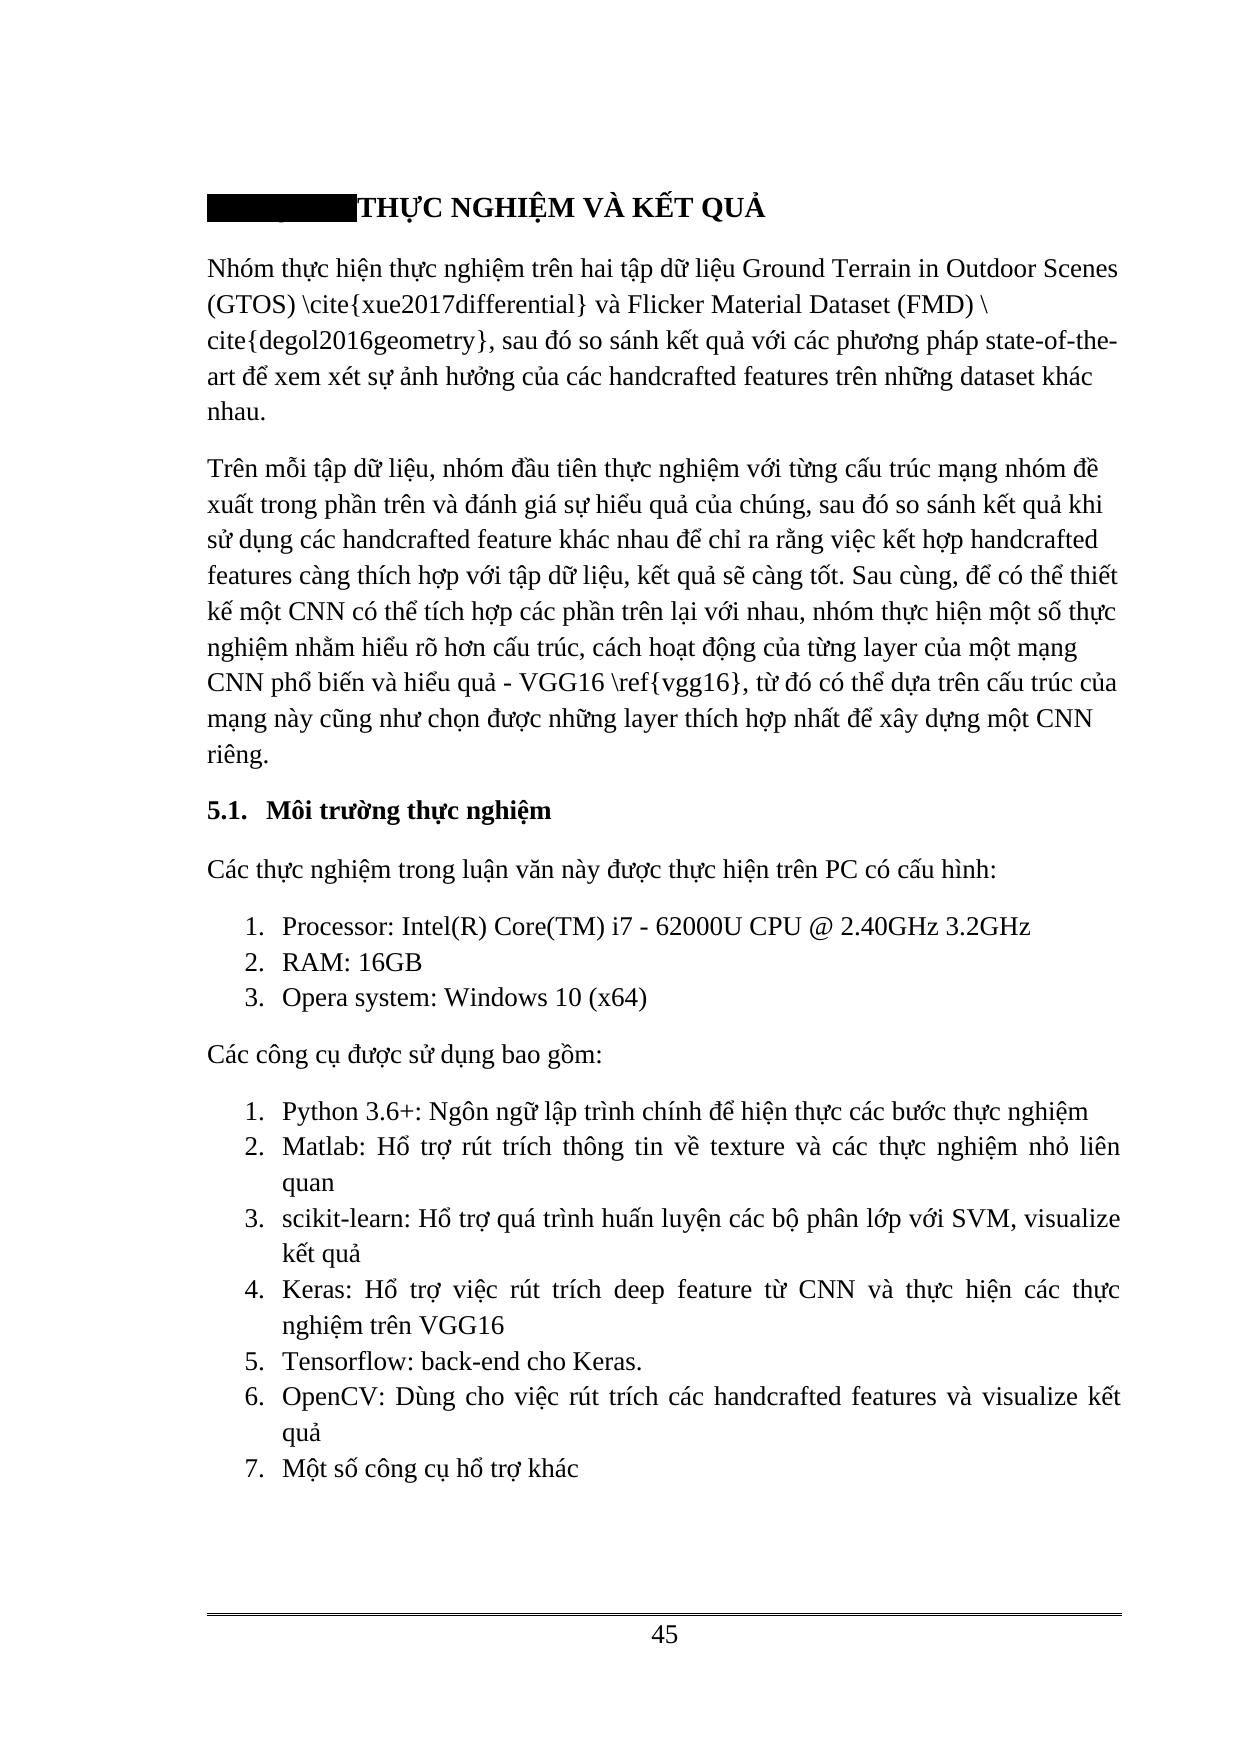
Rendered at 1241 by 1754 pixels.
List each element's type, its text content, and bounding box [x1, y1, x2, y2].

list Keras: Hổ trợ việc rút trích deep feature từ CNN và thực hiện các thực nghiệm trên VGG16 [244, 1273, 1122, 1340]
list OpenCV: Dùng cho việc rút trích các handcrafted features và visualize kết quả [244, 1381, 1122, 1447]
text Các thực nghiệm trong luận văn này được thực hiện trên PC có cấu hình: [207, 853, 1122, 885]
list Tensorflow: back-end cho Keras. [244, 1345, 1122, 1376]
list Matlab: Hổ trợ rút trích thông tin về texture và các thực nghiệm nhỏ liên quan [244, 1130, 1122, 1197]
subtitle Môi trường thực nghiệm [207, 794, 1122, 826]
text Nhóm thực hiện thực nghiệm trên hai tập dữ liệu Ground Terrain in Outdoor Scenes (GTOS) \cite{xue2017differential} và Flicker Material Dataset (FMD) \cite{degol2016geometry}, sau đó so sánh kết quả với các phương pháp state-of-the-art để xem xét sự ảnh hưởng của các handcrafted features trên những dataset khác nhau. [207, 252, 1122, 427]
text Trên mỗi tập dữ liệu, nhóm đầu tiên thực nghiệm với từng cấu trúc mạng nhóm đề xuất trong phần trên và đánh giá sự hiểu quả của chúng, sau đó so sánh kết quả khi sử dụng các handcrafted feature khác nhau để chỉ ra rằng việc kết hợp handcrafted features càng thích hợp với tập dữ liệu, kết quả sẽ càng tốt. Sau cùng, để có thể thiết kế một CNN có thể tích hợp các phần trên lại với nhau, nhóm thực hiện một số thực nghiệm nhằm hiểu rõ hơn cấu trúc, cách hoạt động của từng layer của một mạng CNN phổ biến và hiểu quả - VGG16 \ref{vgg16}, từ đó có thể dựa trên cấu trúc của mạng này cũng như chọn được những layer thích hợp nhất để xây dựng một CNN riêng. [207, 452, 1122, 769]
list Một số công cụ hổ trợ khác [244, 1452, 1122, 1483]
list Processor: Intel(R) Core(TM) i7 - 62000U CPU @ 2.40GHz 3.2GHz [244, 910, 1122, 941]
list scikit-learn: Hổ trợ quá trình huấn luyện các bộ phân lớp với SVM, visualize kết quả [244, 1202, 1122, 1269]
list Python 3.6+: Ngôn ngữ lập trình chính để hiện thực các bước thực nghiệm [244, 1095, 1122, 1126]
subtitle THỰC NGHIỆM VÀ KẾT QUẢ [207, 190, 1122, 223]
list Opera system: Windows 10 (x64) [244, 982, 1122, 1013]
list RAM: 16GB [244, 946, 1122, 977]
text Các công cụ được sử dụng bao gồm: [207, 1038, 1122, 1069]
